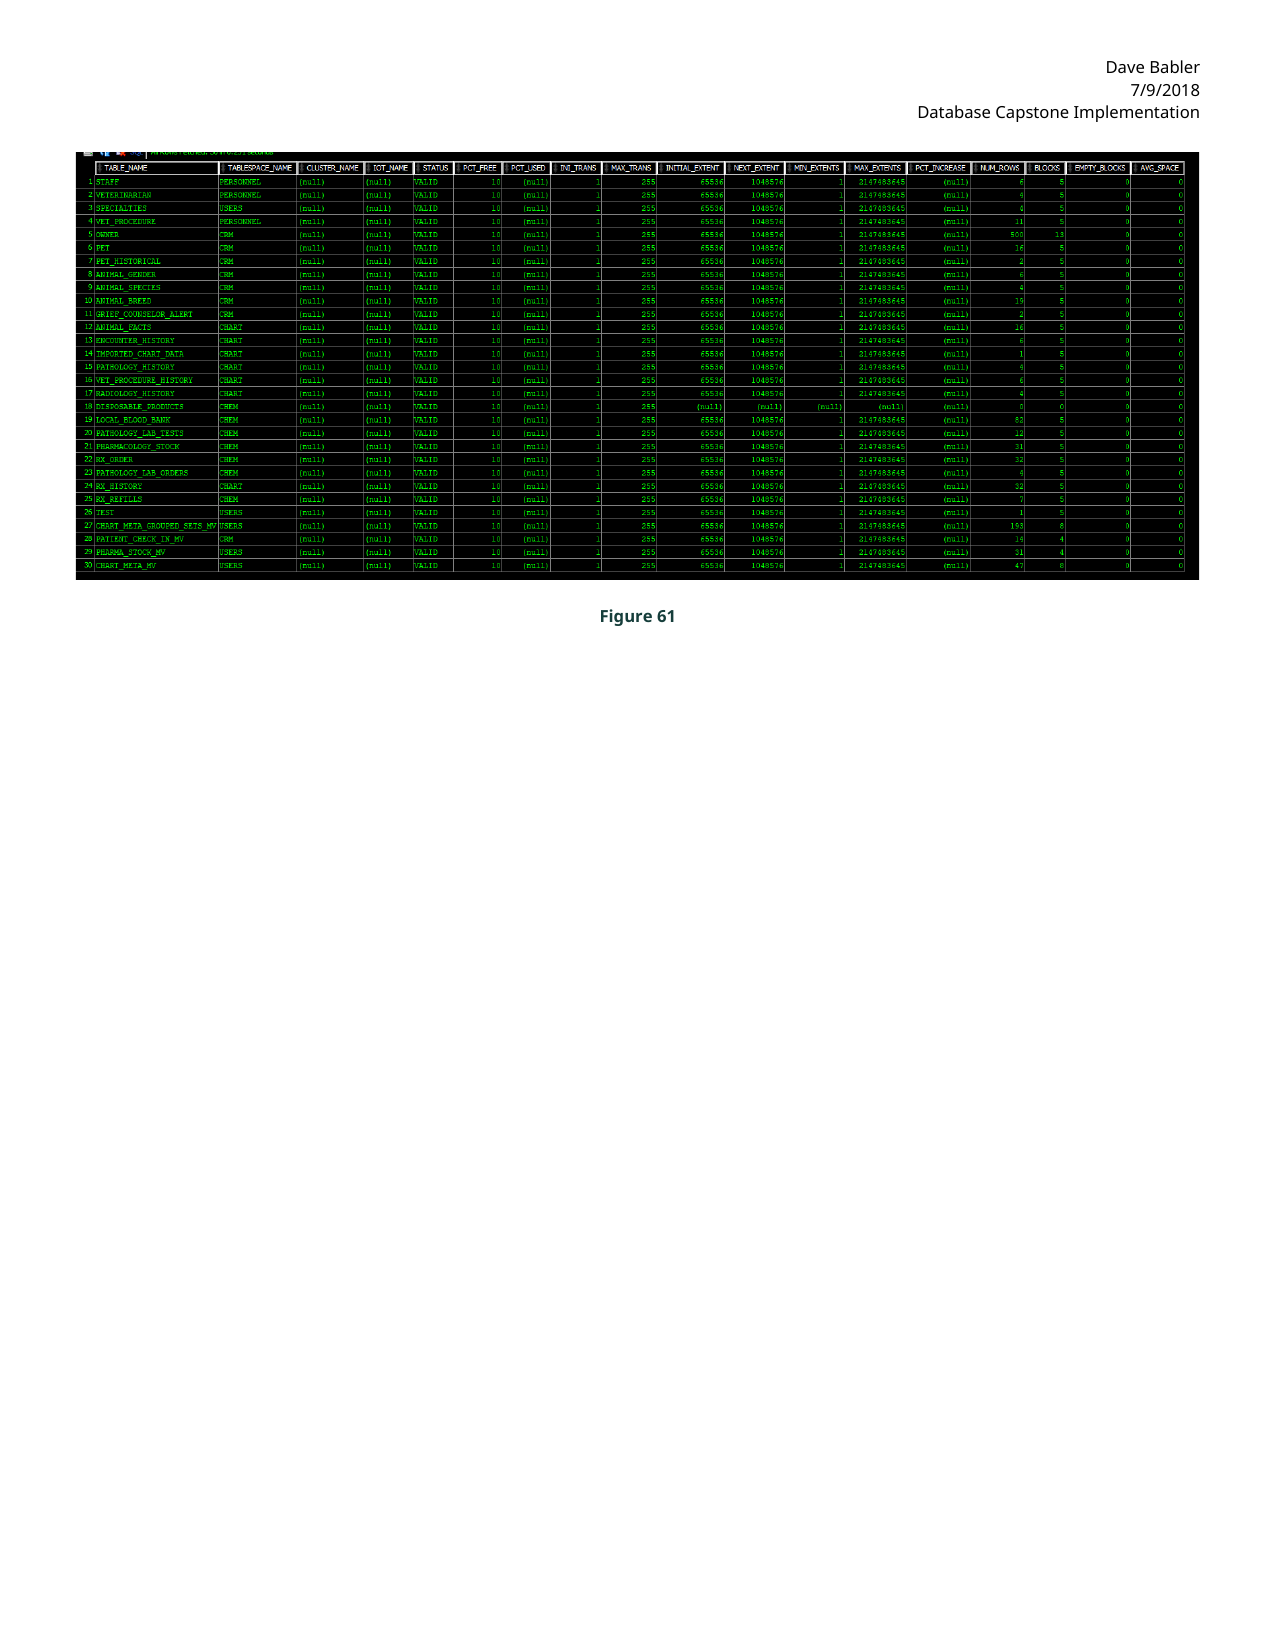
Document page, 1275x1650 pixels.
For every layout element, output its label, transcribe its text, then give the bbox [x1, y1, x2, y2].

text Figure 61 [75, 605, 1200, 628]
picture [75, 152, 1200, 580]
